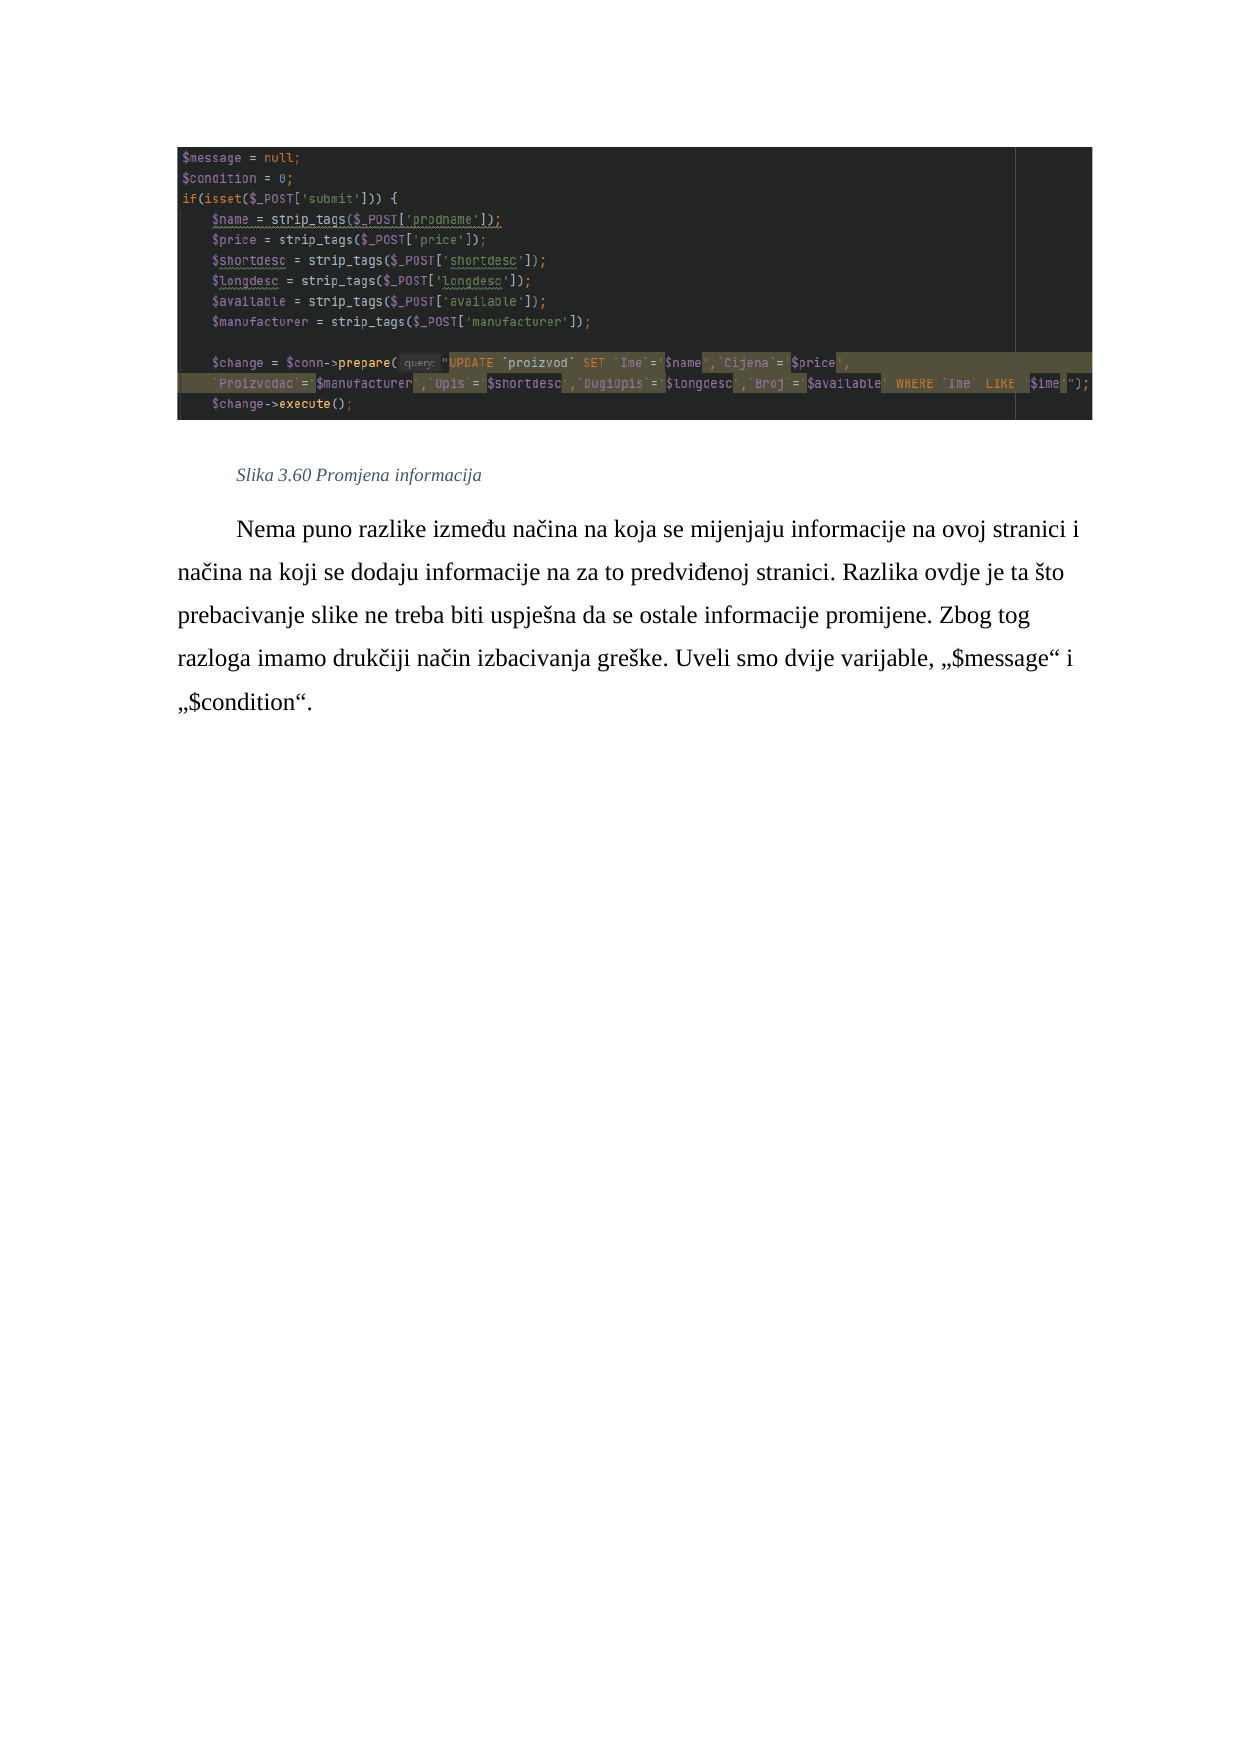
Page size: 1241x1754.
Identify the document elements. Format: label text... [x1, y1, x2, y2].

text Slika 3.60 Promjena informacija [177, 463, 1092, 485]
text Nema puno razlike između načina na koja se mijenjaju informacije na ovoj stranici i načina na koji se dodaju informacije na za to predviđenoj stranici. Razlika ovdje je ta što prebacivanje slike ne treba biti uspješna da se ostale informacije promijene. Zbog tog razloga imamo drukčiji način izbacivanja greške. Uveli smo dvije varijable, „$message“ i „$condition“. [177, 514, 1092, 715]
picture [177, 147, 1093, 420]
